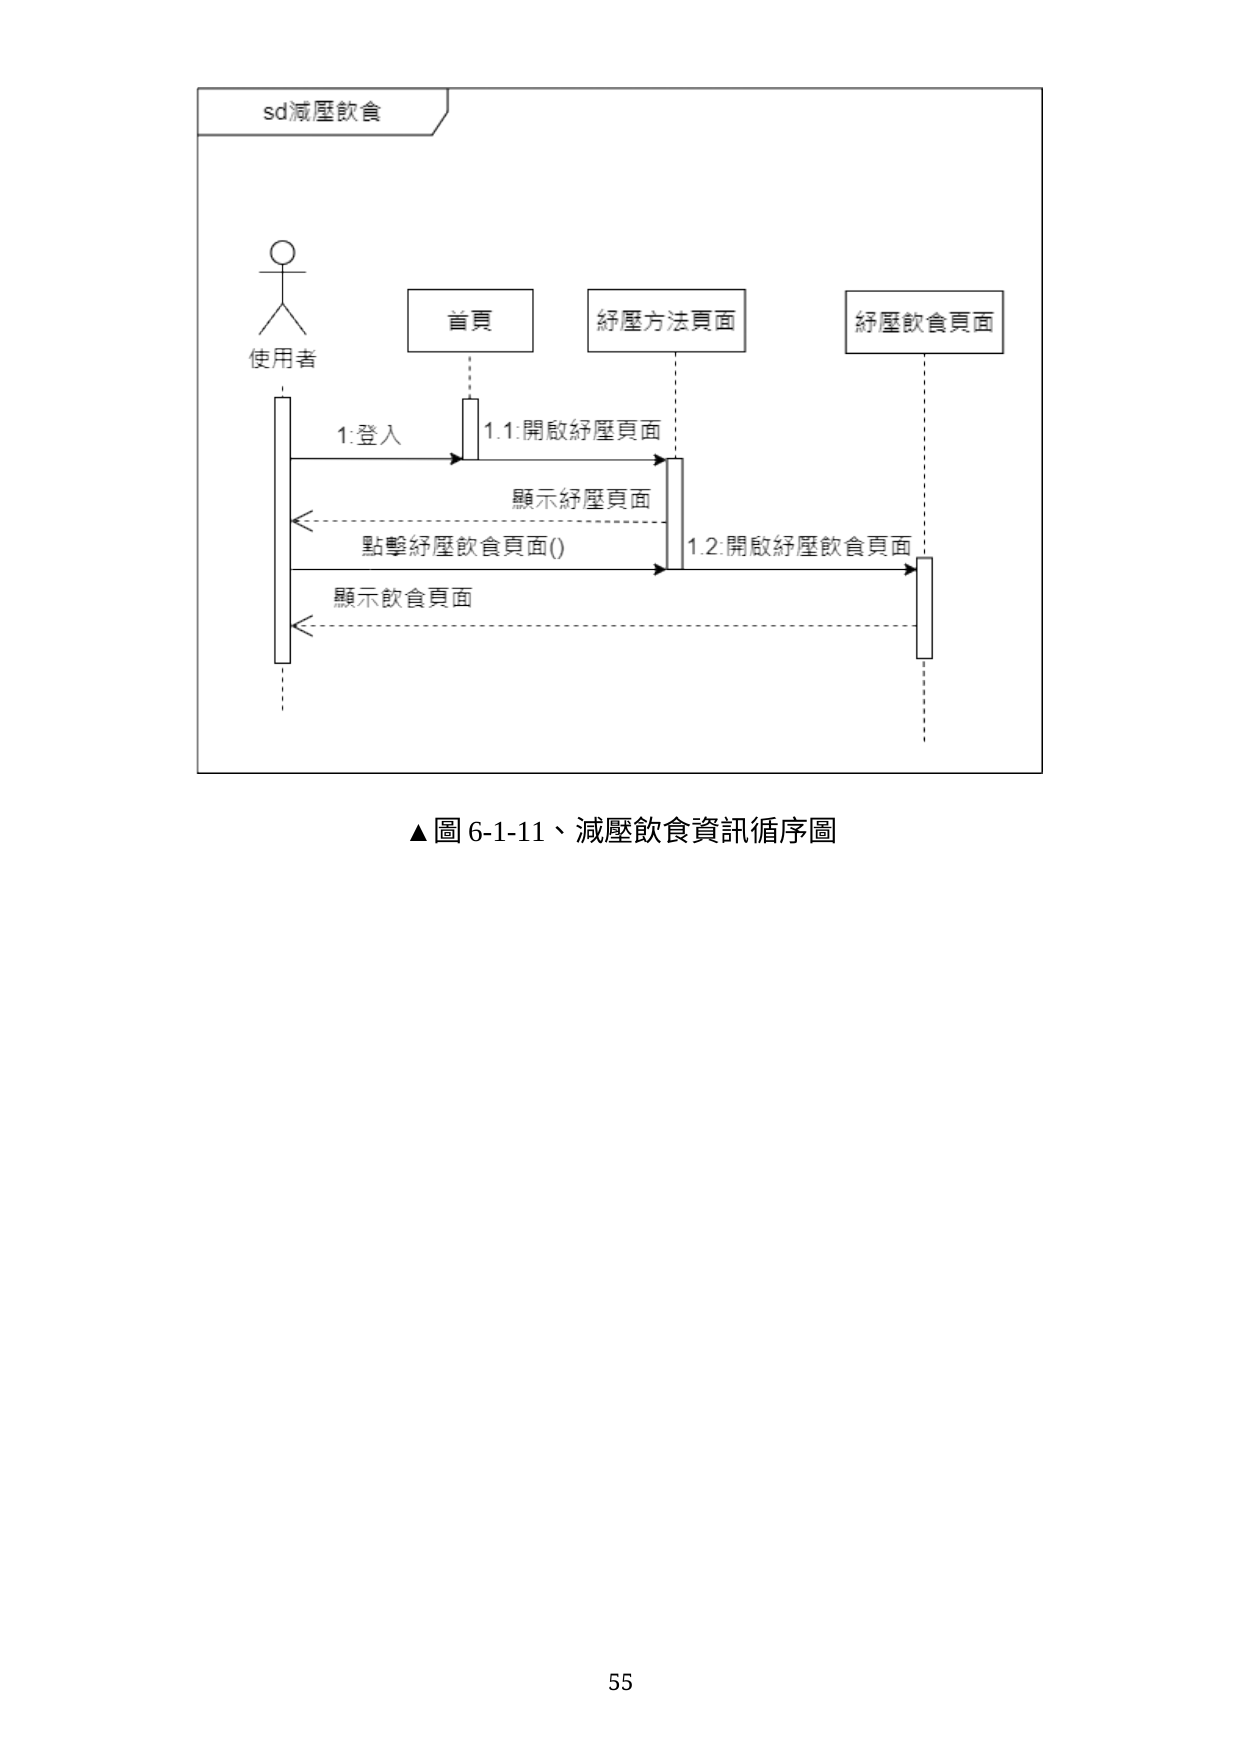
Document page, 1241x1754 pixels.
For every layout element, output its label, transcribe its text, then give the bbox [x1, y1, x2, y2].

text ▲圖6-1-11、減壓飲食資訊循序圖 [90, 807, 1151, 849]
picture [196, 87, 1043, 774]
